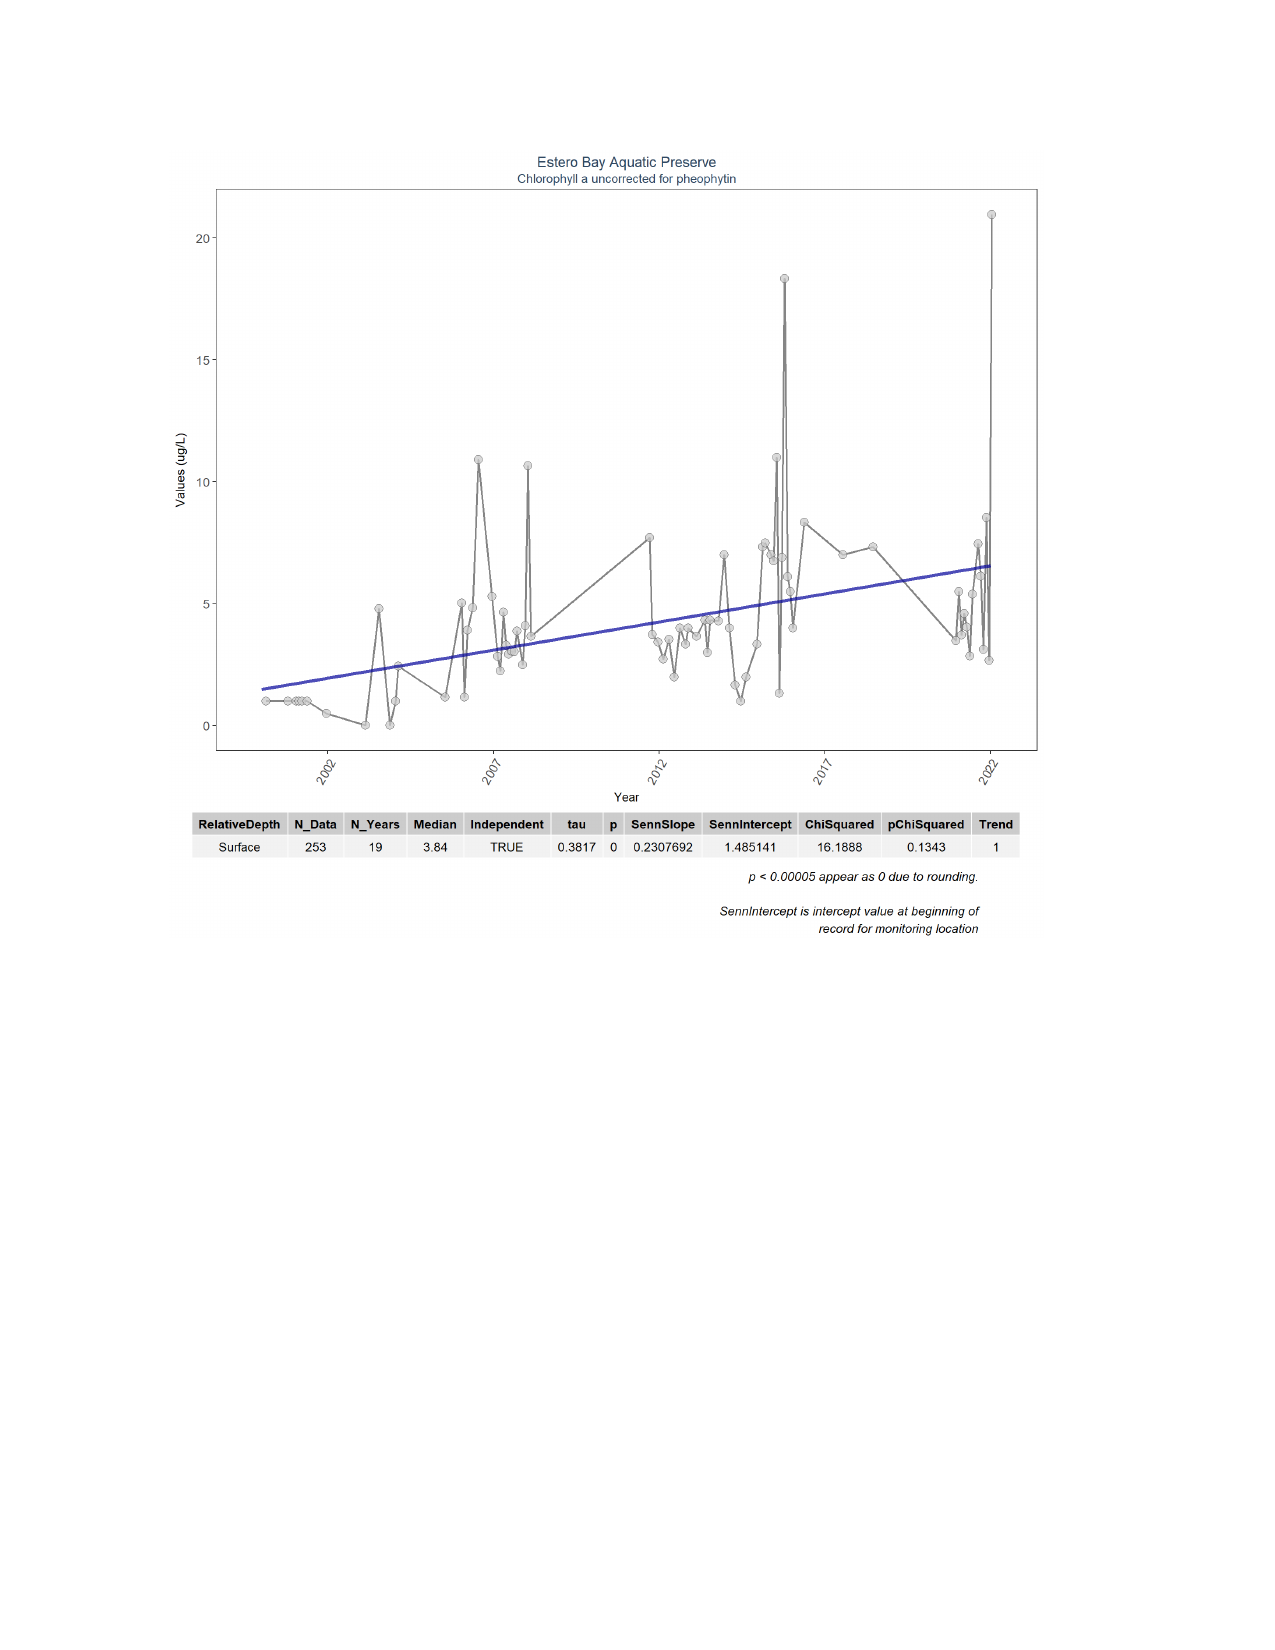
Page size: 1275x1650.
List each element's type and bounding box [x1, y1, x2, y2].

picture [168, 150, 1044, 938]
